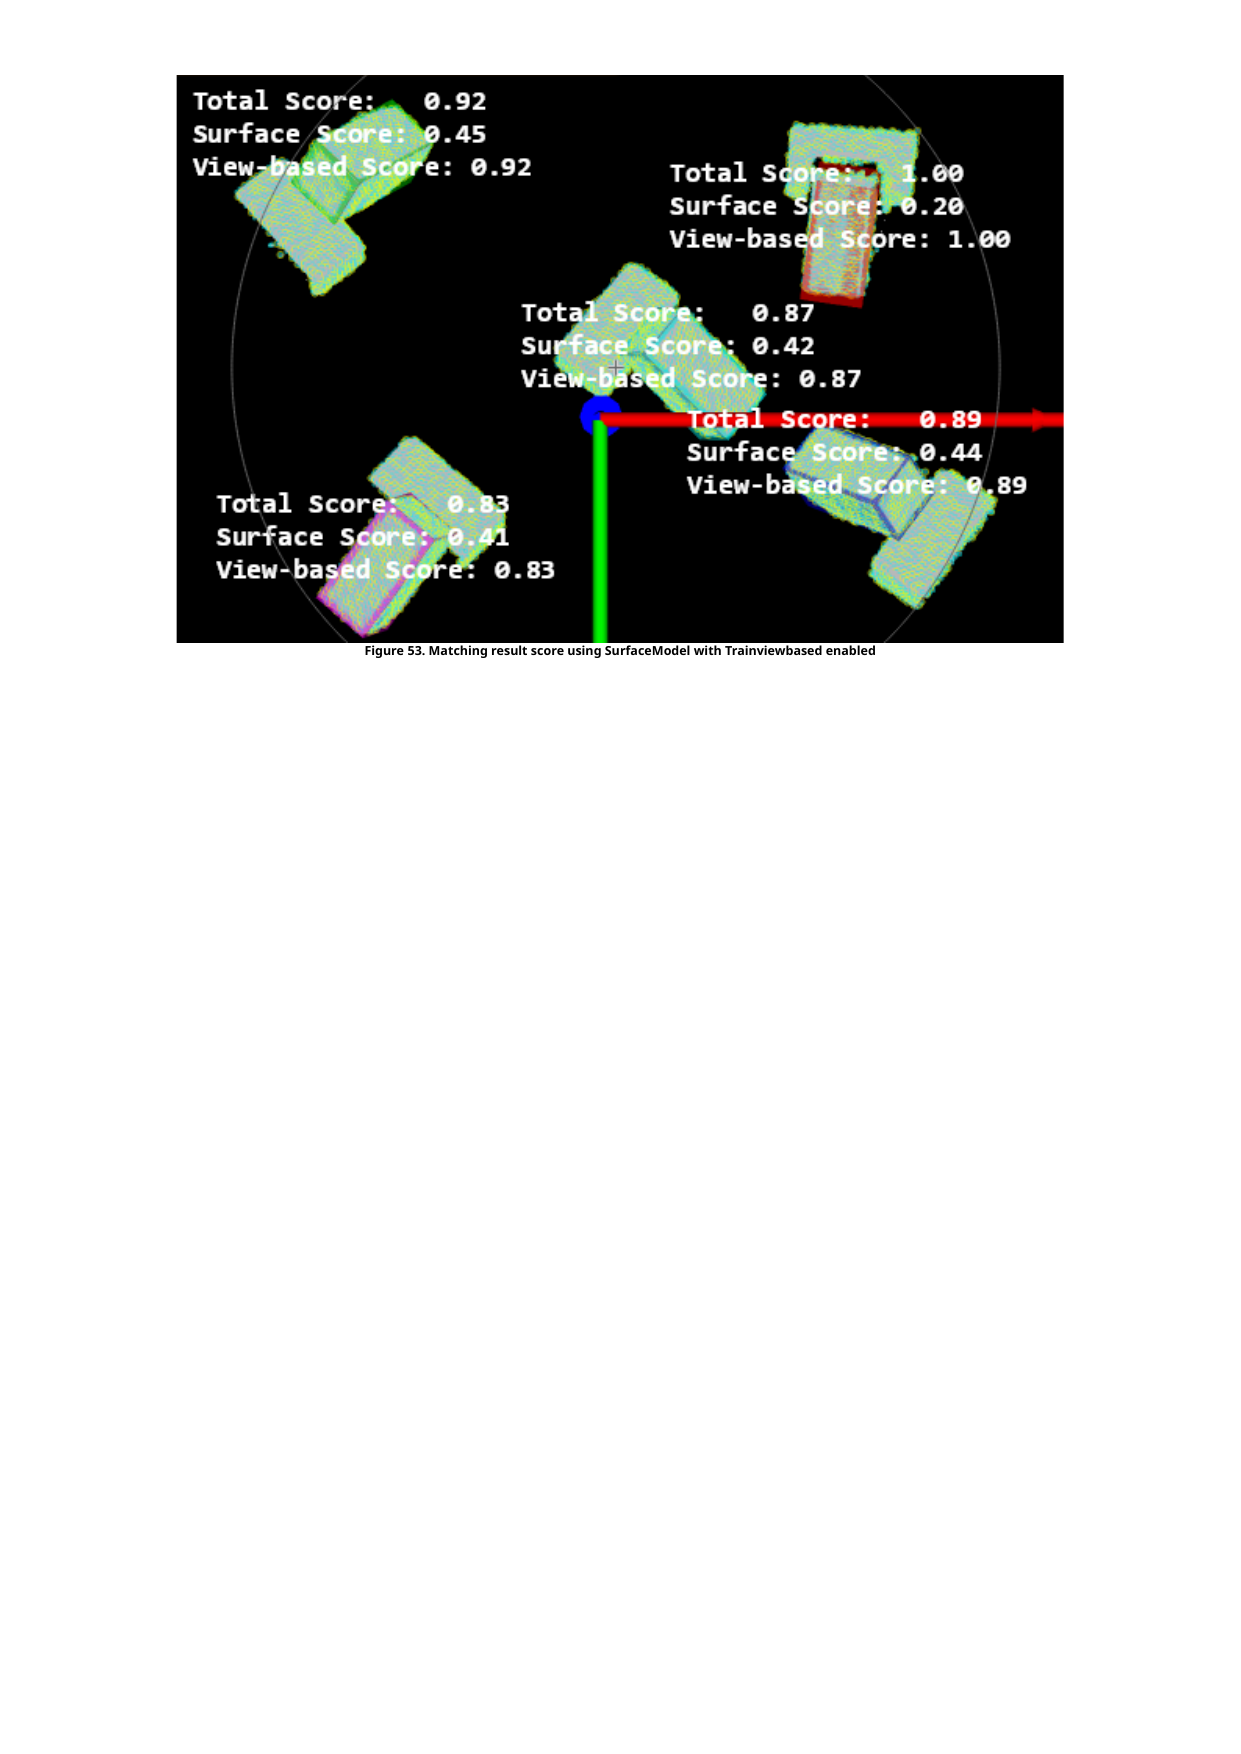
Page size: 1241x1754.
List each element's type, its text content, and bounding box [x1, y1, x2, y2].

picture [176, 75, 1064, 643]
